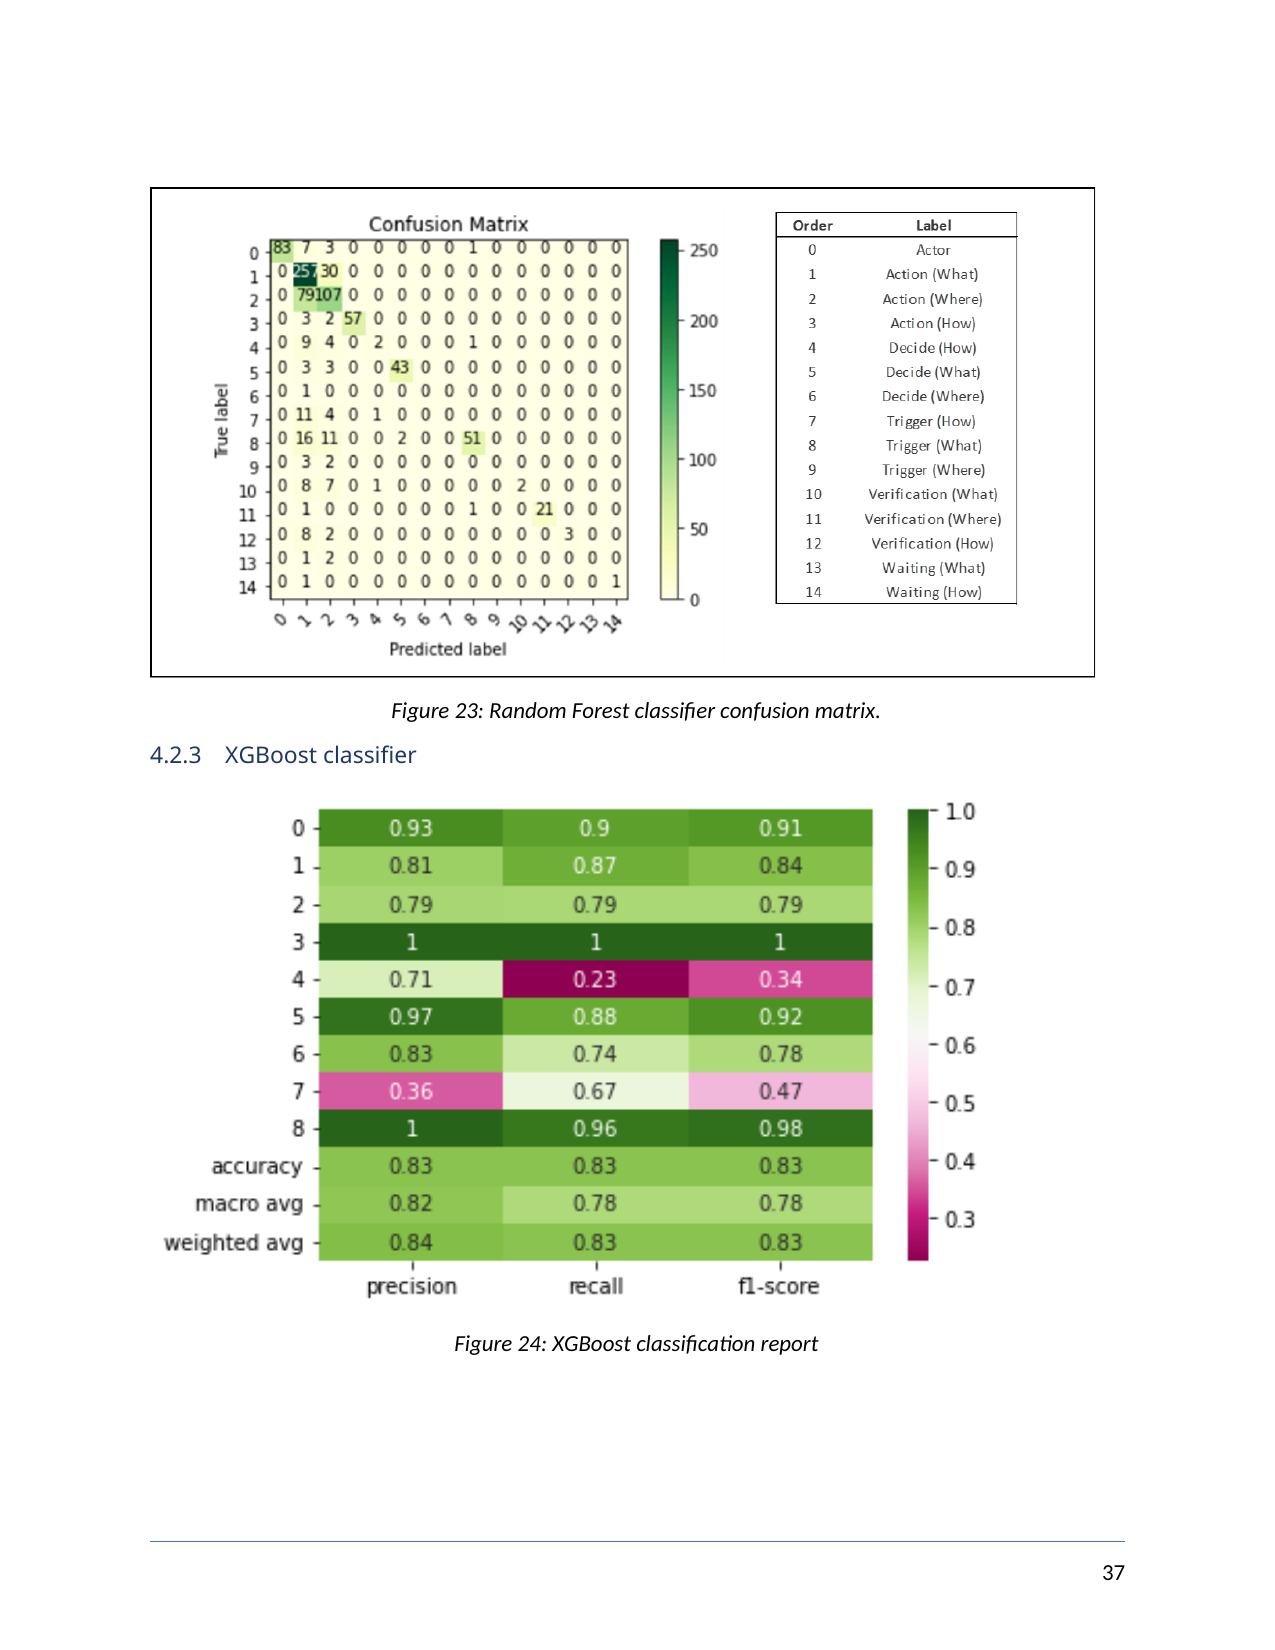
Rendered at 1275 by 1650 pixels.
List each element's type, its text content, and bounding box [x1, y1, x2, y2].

subtitle XGBoost classifier [150, 739, 1125, 771]
picture [150, 187, 1096, 678]
text Figure 24: XGBoost classification report [150, 1329, 1125, 1357]
text Figure 23: Random Forest classifier confusion matrix. [150, 697, 1125, 724]
picture [150, 789, 991, 1311]
